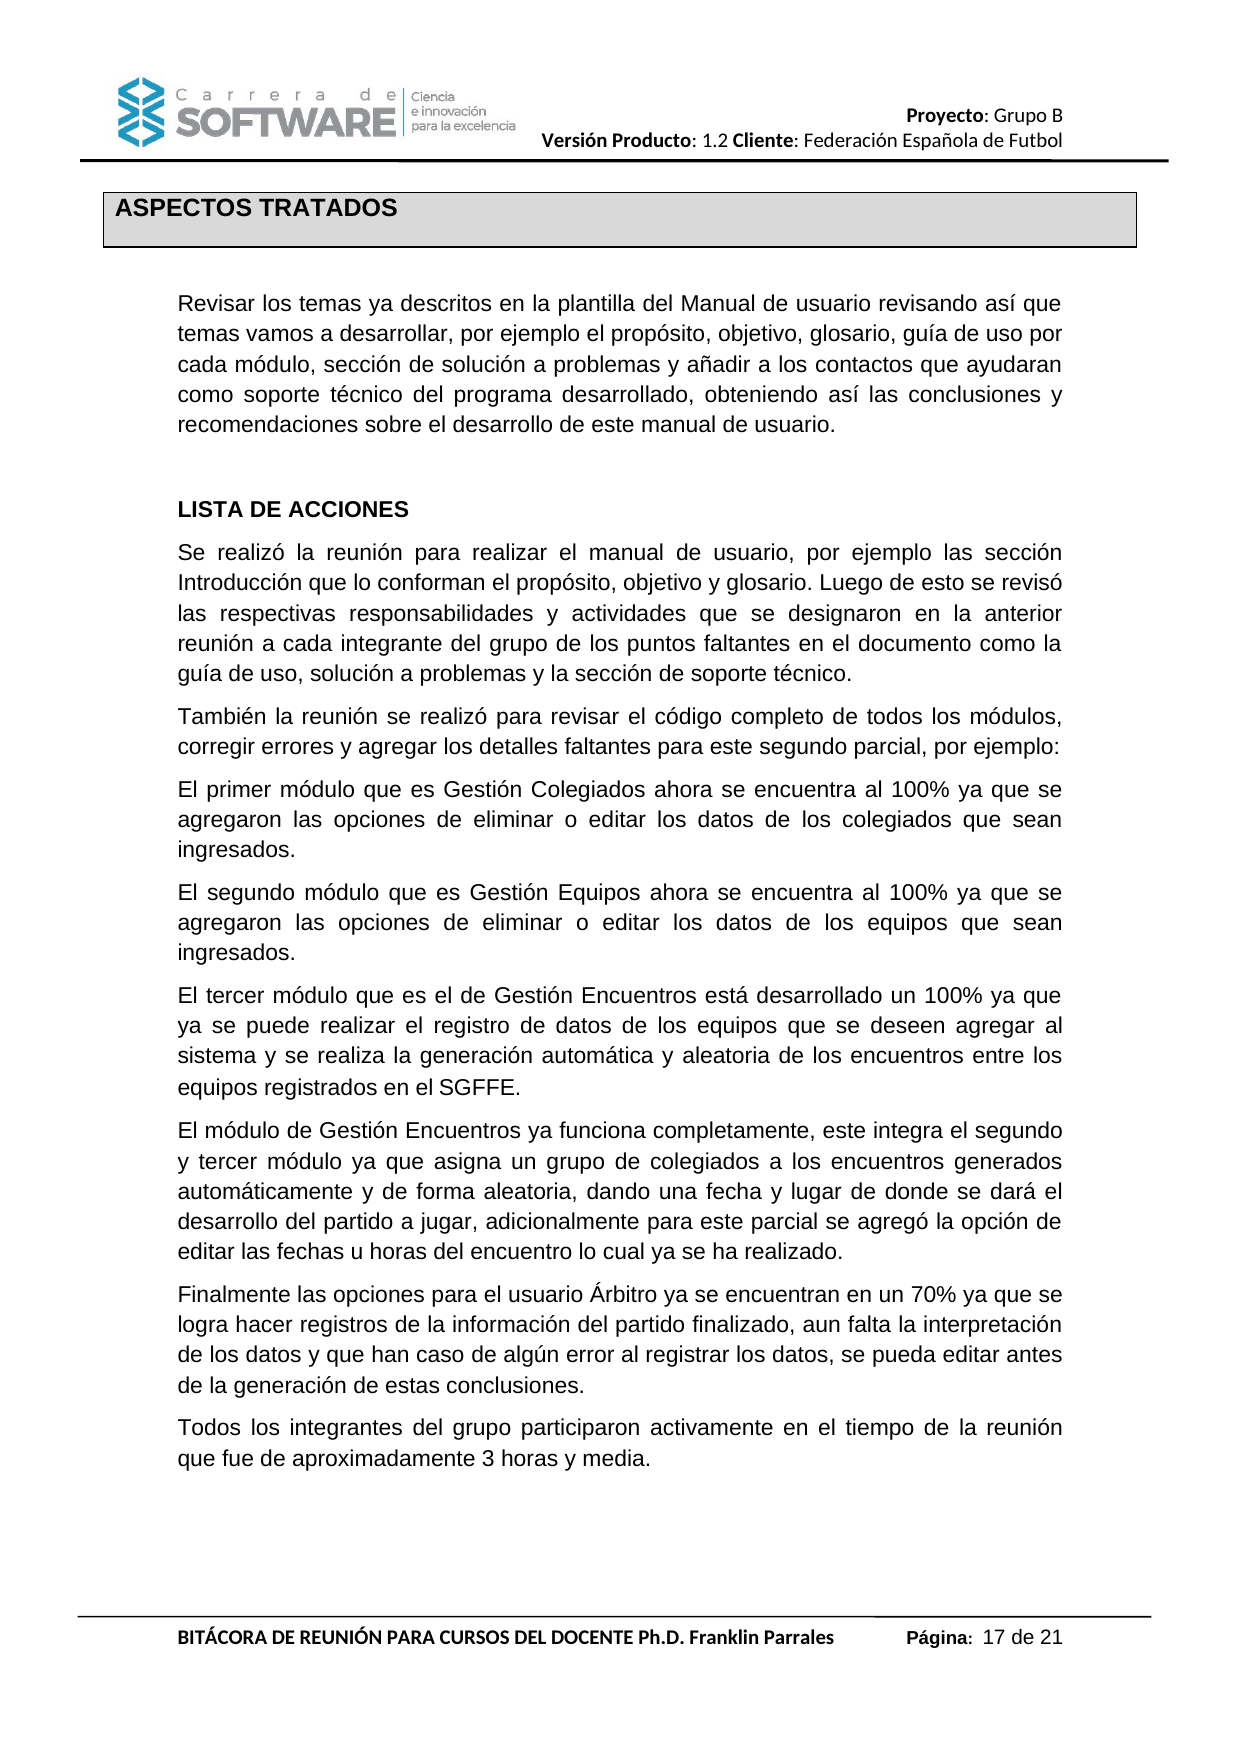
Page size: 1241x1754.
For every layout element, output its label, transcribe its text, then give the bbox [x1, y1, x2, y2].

text El tercer módulo que es el de Gestión Encuentros está desarrollado un 100% ya que ya se puede realizar el registro de datos de los equipos que se deseen agregar al sistema y se realiza la generación automática y aleatoria de los encuentros entre los equipos registrados en el SGFFE. [177, 982, 1063, 1101]
text El segundo módulo que es Gestión Equipos ahora se encuentra al 100% ya que se agregaron las opciones de eliminar o editar los datos de los equipos que sean ingresados. [177, 879, 1063, 966]
text Finalmente las opciones para el usuario Árbitro ya se encuentran en un 70% ya que se logra hacer registros de la información del partido finalizado, aun falta la interpretación de los datos y que han caso de algún error al registrar los datos, se pueda editar antes de la generación de estas conclusiones. [177, 1281, 1063, 1398]
picture [107, 163, 522, 169]
text El primer módulo que es Gestión Colegiados ahora se encuentra al 100% ya que se agregaron las opciones de eliminar o editar los datos de los colegiados que sean ingresados. [177, 776, 1063, 862]
text LISTA DE ACCIONES [177, 496, 1063, 523]
text El módulo de Gestión Encuentros ya funciona completamente, este integra el segundo y tercer módulo ya que asigna un grupo de colegiados a los encuentros generados automáticamente y de forma aleatoria, dando una fecha y lugar de donde se dará el desarrollo del partido a jugar, adicionalmente para este parcial se agregó la opción de editar las fechas u horas del encuentro lo cual ya se ha realizado. [177, 1117, 1063, 1265]
text También la reunión se realizó para revisar el código completo de todos los módulos, corregir errores y agregar los detalles faltantes para este segundo parcial, por ejemplo: [177, 703, 1063, 759]
table_header ASPECTOS TRATADOS [104, 193, 1136, 246]
picture [107, 62, 522, 159]
text Todos los integrantes del grupo participaron activamente en el tiempo de la reunión que fue de aproximadamente 3 horas y media. [177, 1414, 1063, 1471]
text Revisar los temas ya descritos en la plantilla del Manual de usuario revisando así que temas vamos a desarrollar, por ejemplo el propósito, objetivo, glosario, guía de uso por cada módulo, sección de solución a problemas y añadir a los contactos que ayudaran como soporte técnico del programa desarrollado, obteniendo así las conclusiones y recomendaciones sobre el desarrollo de este manual de usuario. [177, 290, 1063, 437]
text Se realizó la reunión para realizar el manual de usuario, por ejemplo las sección Introducción que lo conforman el propósito, objetivo y glosario. Luego de esto se revisó las respectivas responsabilidades y actividades que se designaron en la anterior reunión a cada integrante del grupo de los puntos faltantes en el documento como la guía de uso, solución a problemas y la sección de soporte técnico. [177, 539, 1063, 686]
